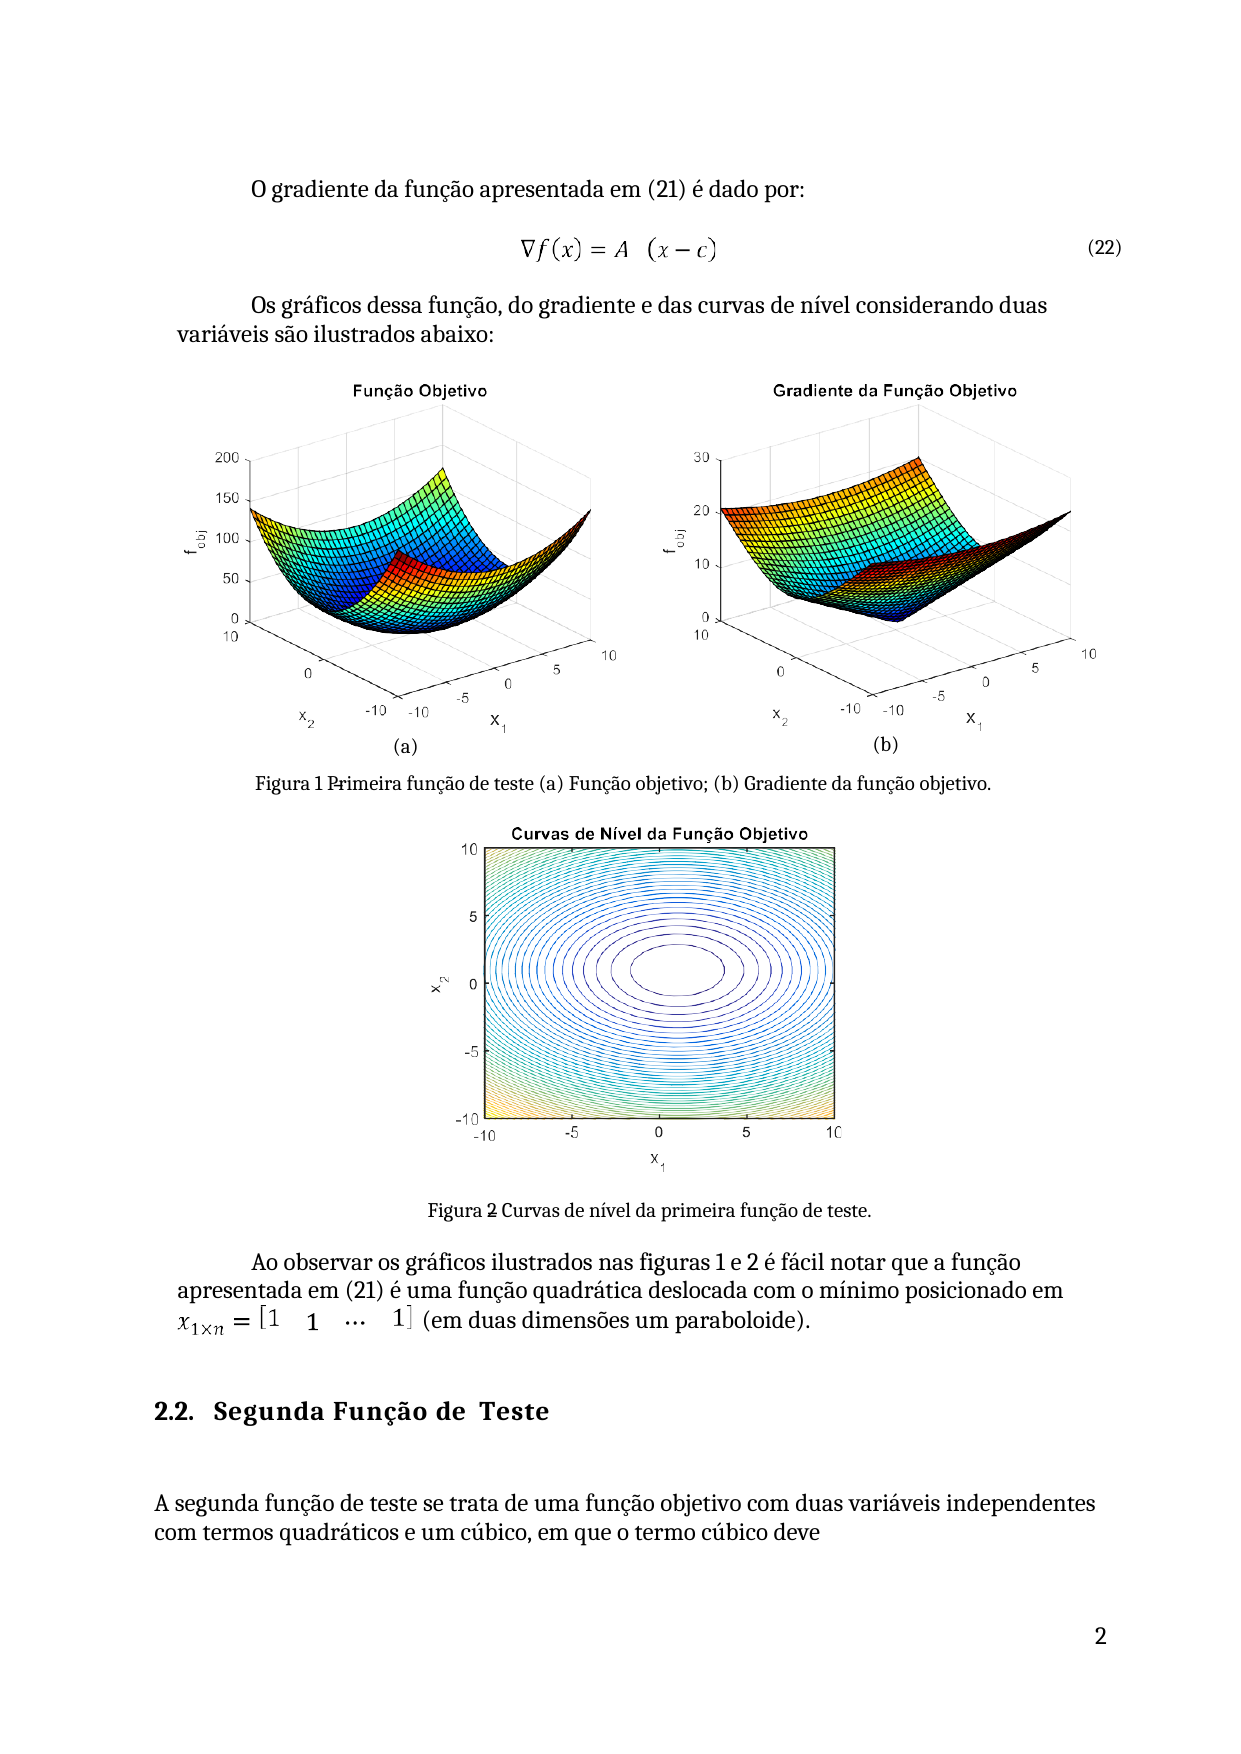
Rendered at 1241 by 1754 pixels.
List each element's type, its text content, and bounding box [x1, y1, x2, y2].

text (em duas dimensões um paraboloide). [261, 1305, 1146, 1335]
picture [393, 1305, 412, 1329]
picture [456, 1113, 478, 1125]
picture [184, 384, 616, 733]
picture [465, 1046, 478, 1057]
picture [565, 1126, 578, 1138]
text Figura 2 Curvas de nível da primeira função de teste. [154, 1199, 1145, 1223]
picture [483, 827, 836, 847]
text O gradiente da função apresentada em (21) é dado por: [251, 175, 1146, 204]
text (22) [154, 235, 1122, 259]
picture [521, 237, 581, 262]
subtitle Segunda Função de Teste [154, 1396, 1146, 1427]
picture [663, 384, 1096, 731]
text Ao observar os gráficos ilustrados nas figuras 1 e 2 é fácil notar que a função apresentada em (21) é uma função quadrática deslocada com o mínimo posicionado em [177, 1247, 1122, 1305]
picture [474, 1130, 495, 1141]
picture [613, 241, 628, 257]
picture [260, 1305, 279, 1329]
picture [486, 849, 833, 1117]
text Os gráficos dessa função, do gradiente e das curvas de nível considerando duas variáveis são ilustrados abaixo: [177, 291, 1122, 348]
picture [462, 843, 477, 855]
picture [648, 237, 669, 262]
picture [177, 1317, 224, 1335]
text Figura 1 Primeira função de teste (a) Função objetivo; (b) Gradiente da função objetivo. [255, 771, 1146, 795]
picture [650, 1154, 664, 1172]
text A segunda função de teste se trata de uma função objetivo com duas variáveis independentes com termos quadráticos e um cúbico, em que o termo cúbico deve [154, 1489, 1122, 1546]
picture [827, 1126, 842, 1138]
picture [431, 977, 449, 993]
picture [697, 237, 716, 262]
